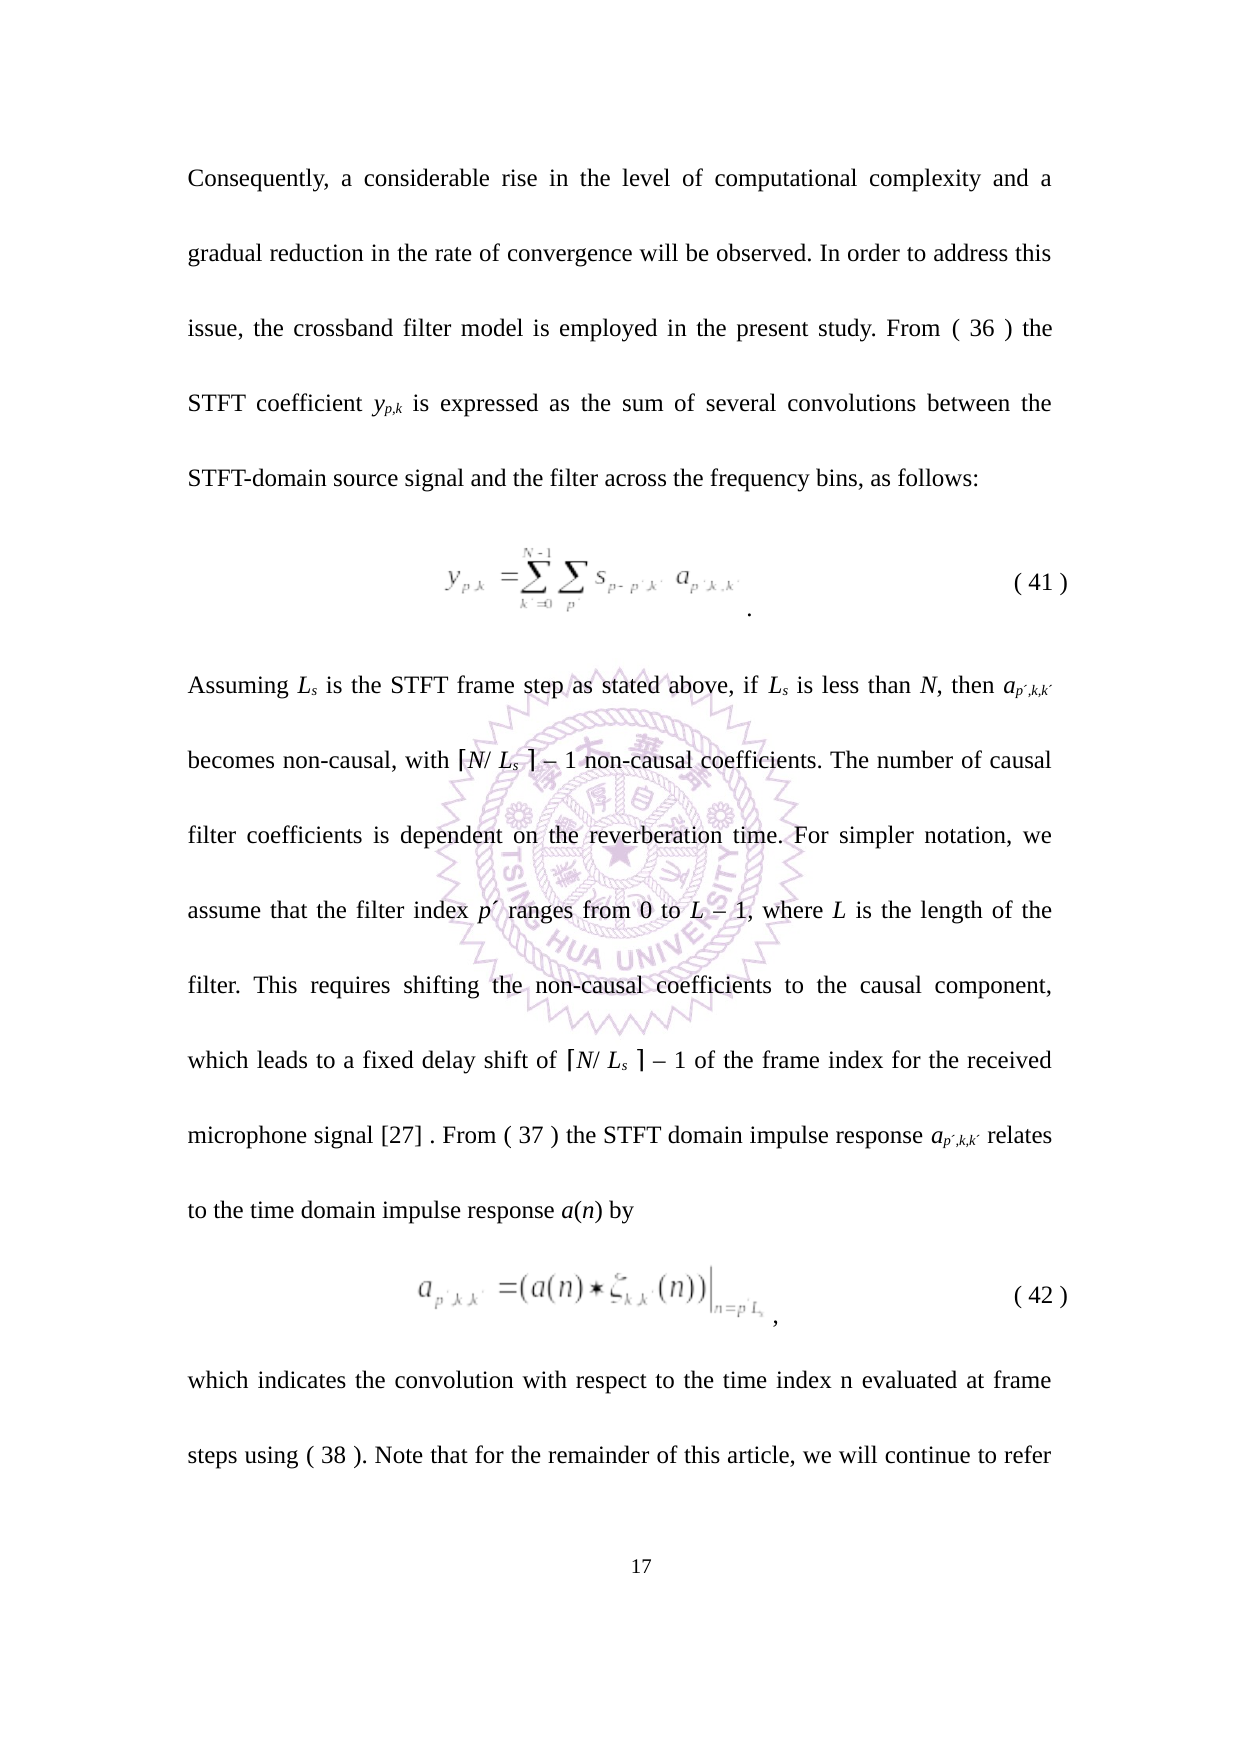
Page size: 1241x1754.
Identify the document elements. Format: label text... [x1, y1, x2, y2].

table_header ( 42 ) [994, 1257, 1087, 1361]
table_header ( 41 ) [994, 525, 1087, 666]
table_header . [199, 525, 994, 666]
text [187, 1361, 1053, 1473]
text Assuming Ls is the STFT frame step as stated above, if Ls is less than N, then apˊ,k,kˊ becomes non-causal, with ⌈N/ Ls ⌉ – 1 non-causal coefficients. The number of causal filter coefficients is dependent on the reverberation time. For simpler notation, we assume that the filter index pˊ ranges from 0 to L – 1, where L is the length of the filter. This requires shifting the non-causal coefficients to the causal component, which leads to a fixed delay shift of ⌈N/ Ls ⌉ – 1 of the frame index for the received microphone signal [31] . From ( 37 ) the STFT domain impulse response apˊ,k,kˊ relates to the time domain impulse response a(n) by [187, 666, 1053, 1228]
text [187, 158, 1053, 496]
table_header , [199, 1257, 994, 1361]
